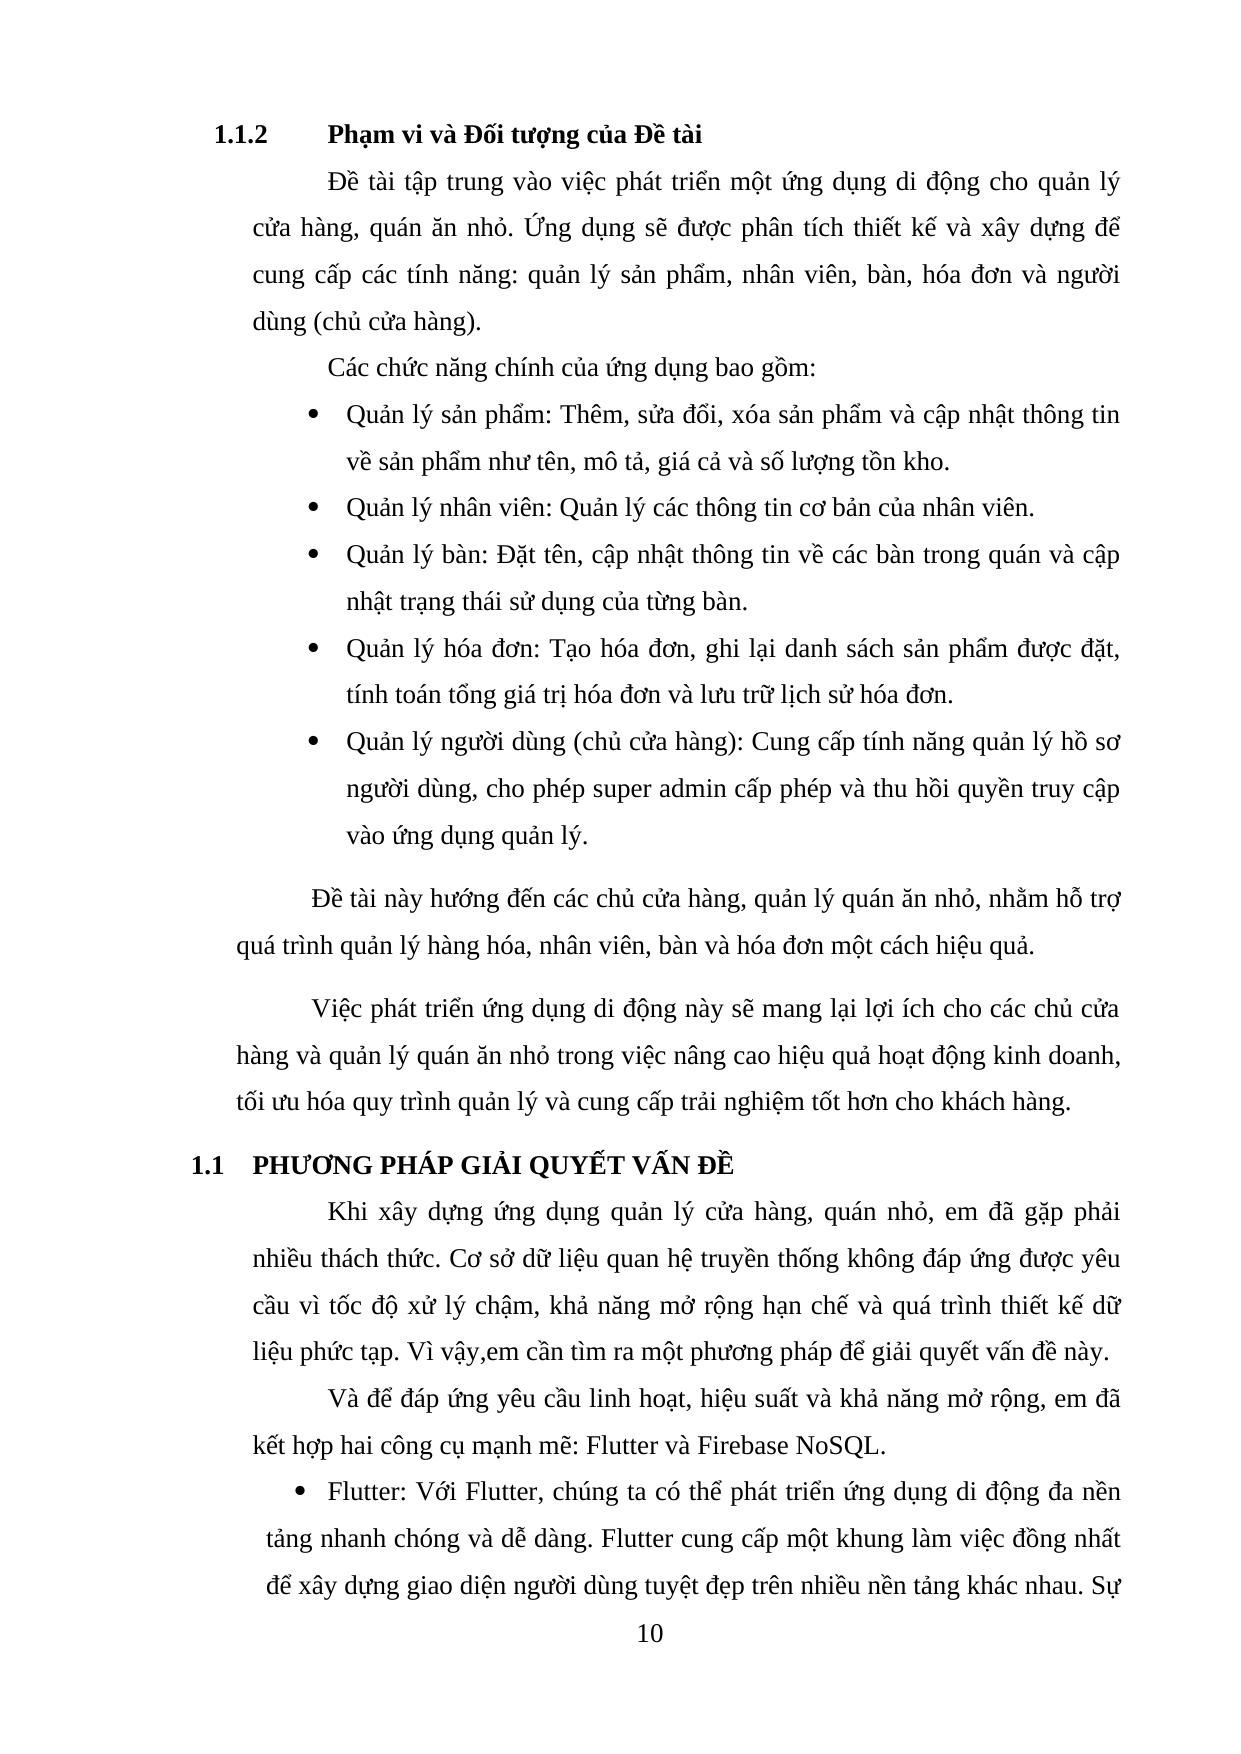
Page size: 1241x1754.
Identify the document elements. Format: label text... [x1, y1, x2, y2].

list Các chức năng chính của ứng dụng bao gồm: [252, 351, 1122, 383]
list Quản lý bàn: Đặt tên, cập nhật thông tin về các bàn trong quán và cập nhật trạng thái sử dụng của từng bàn. [308, 538, 1122, 616]
text Việc phát triển ứng dụng di động này sẽ mang lại lợi ích cho các chủ cửa hàng và quản lý quán ăn nhỏ trong việc nâng cao hiệu quả hoạt động kinh doanh, tối ưu hóa quy trình quản lý và cung cấp trải nghiệm tốt hơn cho khách hàng. [236, 992, 1122, 1117]
list PHƯƠNG PHÁP GIẢI QUYẾT VẤN ĐỀ [177, 1149, 1122, 1180]
list Quản lý người dùng (chủ cửa hàng): Cung cấp tính năng quản lý hồ sơ người dùng, cho phép super admin cấp phép và thu hồi quyền truy cập vào ứng dụng quản lý. [308, 725, 1122, 850]
list Quản lý sản phẩm: Thêm, sửa đổi, xóa sản phẩm và cập nhật thông tin về sản phẩm như tên, mô tả, giá cả và số lượng tồn kho. [308, 398, 1122, 476]
list Quản lý hóa đơn: Tạo hóa đơn, ghi lại danh sách sản phẩm được đặt, tính toán tổng giá trị hóa đơn và lưu trữ lịch sử hóa đơn. [308, 632, 1122, 710]
list Và để đáp ứng yêu cầu linh hoạt, hiệu suất và khả năng mở rộng, em đã kết hợp hai công cụ mạnh mẽ: Flutter và Firebase NoSQL. [252, 1382, 1122, 1460]
text Đề tài này hướng đến các chủ cửa hàng, quản lý quán ăn nhỏ, nhằm hỗ trợ quá trình quản lý hàng hóa, nhân viên, bàn và hóa đơn một cách hiệu quả. [236, 882, 1122, 960]
list Khi xây dựng ứng dụng quản lý cửa hàng, quán nhỏ, em đã gặp phải nhiều thách thức. Cơ sở dữ liệu quan hệ truyền thống không đáp ứng được yêu cầu vì tốc độ xử lý chậm, khả năng mở rộng hạn chế và quá trình thiết kế dữ liệu phức tạp. Vì vậy,em cần tìm ra một phương pháp để giải quyết vấn đề này. [252, 1195, 1122, 1367]
list Quản lý nhân viên: Quản lý các thông tin cơ bản của nhân viên. [308, 492, 1122, 523]
list Đề tài tập trung vào việc phát triển một ứng dụng di động cho quản lý cửa hàng, quán ăn nhỏ. Ứng dụng sẽ được phân tích thiết kế và xây dựng để cung cấp các tính năng: quản lý sản phẩm, nhân viên, bàn, hóa đơn và người dùng (chủ cửa hàng). [252, 165, 1122, 336]
list Phạm vi và Đối tượng của Đề tài [213, 118, 1122, 149]
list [266, 1475, 1122, 1600]
